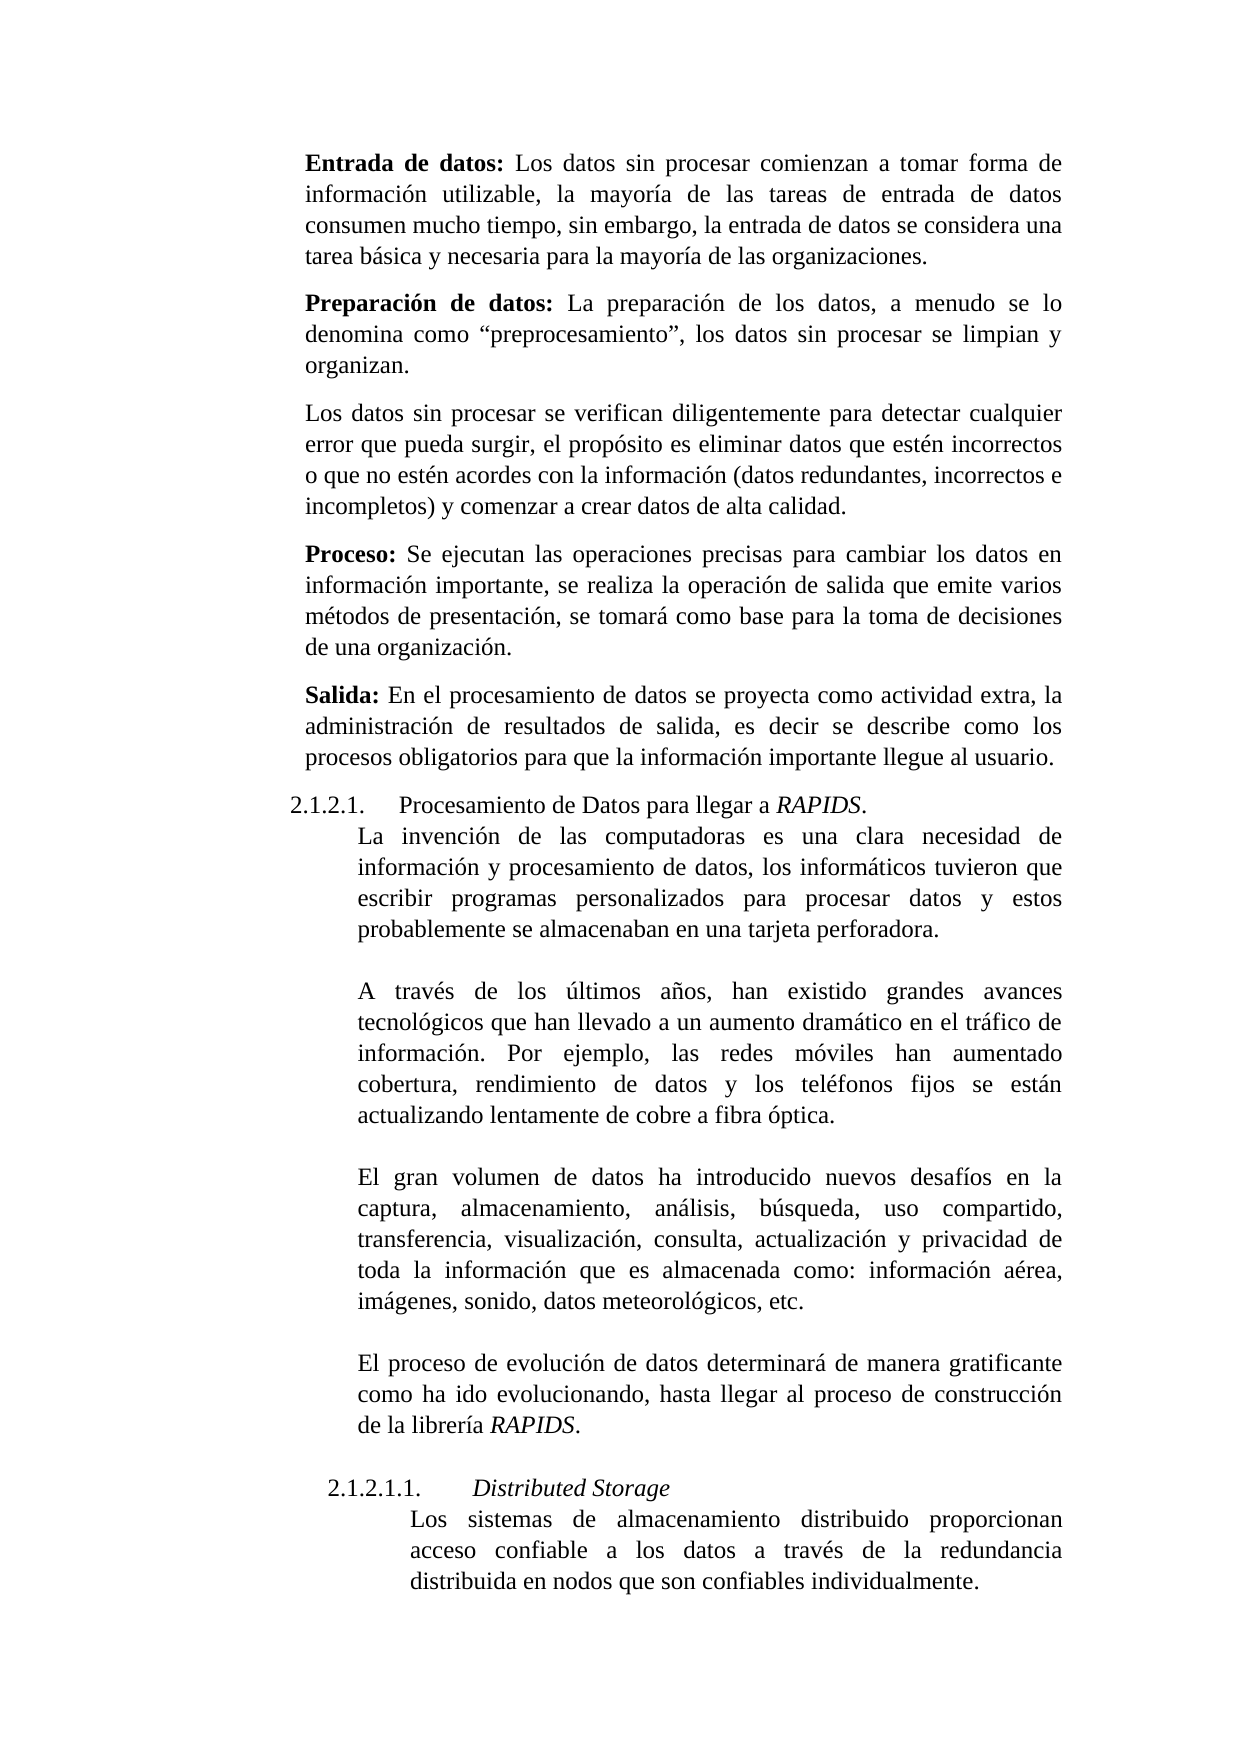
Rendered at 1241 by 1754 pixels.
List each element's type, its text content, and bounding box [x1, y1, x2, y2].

list La invención de las computadoras es una clara necesidad de información y procesamiento de datos, los informáticos tuvieron que escribir programas personalizados para procesar datos y estos probablemente se almacenaban en una tarjeta perforadora. [357, 821, 1063, 943]
list Distributed Storage [327, 1473, 1063, 1501]
list El proceso de evolución de datos determinará de manera gratificante como ha ido evolucionando, hasta llegar al proceso de construcción de la librería RAPIDS. [357, 1348, 1063, 1439]
text Salida: En el procesamiento de datos se proyecta como actividad extra, la administración de resultados de salida, es decir se describe como los procesos obligatorios para que la información importante llegue al usuario. [305, 680, 1063, 771]
list A través de los últimos años, han existido grandes avances tecnológicos que han llevado a un aumento dramático en el tráfico de información. Por ejemplo, las redes móviles han aumentado cobertura, rendimiento de datos y los teléfonos fijos se están actualizando lentamente de cobre a fibra óptica. [357, 976, 1063, 1129]
text Proceso: Se ejecutan las operaciones precisas para cambiar los datos en información importante, se realiza la operación de salida que emite varios métodos de presentación, se tomará como base para la toma de decisiones de una organización. [305, 539, 1063, 661]
list Procesamiento de Datos para llegar a RAPIDS. [290, 790, 1063, 818]
text Entrada de datos: Los datos sin procesar comienzan a tomar forma de información utilizable, la mayoría de las tareas de entrada de datos consumen mucho tiempo, sin embargo, la entrada de datos se considera una tarea básica y necesaria para la mayoría de las organizaciones. [305, 148, 1063, 269]
text Preparación de datos: La preparación de los datos, a menudo se lo denomina como “preprocesamiento”, los datos sin procesar se limpian y organizan. [305, 288, 1063, 379]
list El gran volumen de datos ha introducido nuevos desafíos en la captura, almacenamiento, análisis, búsqueda, uso compartido, transferencia, visualización, consulta, actualización y privacidad de toda la información que es almacenada como: información aérea, imágenes, sonido, datos meteorológicos, etc. [357, 1162, 1063, 1315]
text Los datos sin procesar se verifican diligentemente para detectar cualquier error que pueda surgir, el propósito es eliminar datos que estén incorrectos o que no estén acordes con la información (datos redundantes, incorrectos e incompletos) y comenzar a crear datos de alta calidad. [305, 398, 1063, 520]
list Los sistemas de almacenamiento distribuido proporcionan acceso confiable a los datos a través de la redundancia distribuida en nodos que son confiables individualmente. [410, 1504, 1063, 1594]
